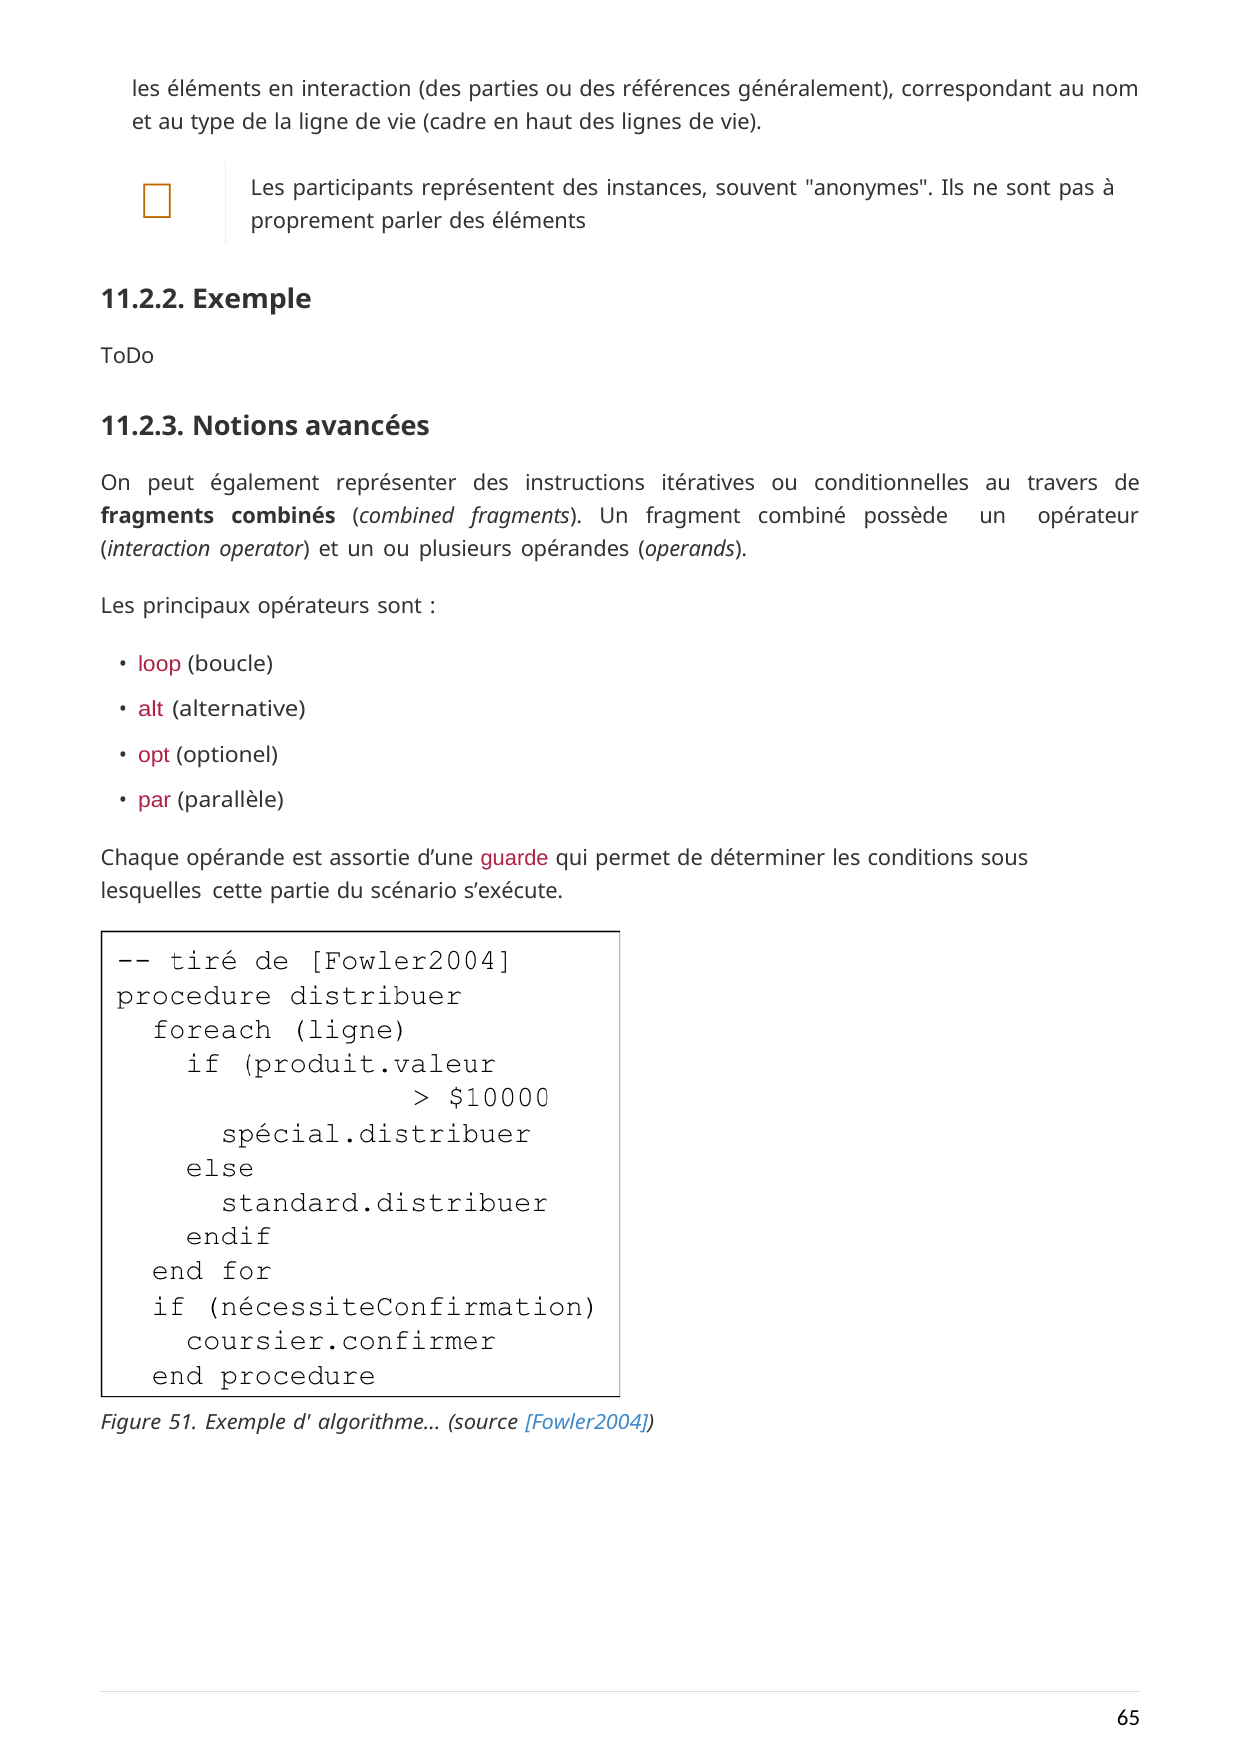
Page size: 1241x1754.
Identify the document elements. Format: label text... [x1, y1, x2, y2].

list opt (optionel) [118, 739, 1151, 768]
subtitle Notions avancées [100, 406, 1151, 443]
picture [100, 930, 621, 1398]
text Chaque opérande est assortie d’une guarde qui permet de déterminer les conditions sous lesquelles cette partie du scénario s’exécute. [100, 842, 1135, 904]
subtitle Exemple [100, 279, 1151, 316]
list alt (alternative) [118, 693, 1151, 723]
list loop (boucle) [118, 648, 1151, 678]
text Les participants représentent des instances, souvent "anonymes". Ils ne sont pas à proprement parler des éléments [250, 172, 1135, 234]
text ToDo [100, 340, 1151, 370]
text les éléments en interaction (des parties ou des références généralement), correspondant au nom et au type de la ligne de vie (cadre en haut des lignes de vie). [132, 73, 1145, 136]
text Figure 51. Exemple d' algorithme… (source [Fowler2004]) [100, 1407, 1151, 1435]
text On peut également représenter des instructions itératives ou conditionnelles au travers de fragments combinés (combined fragments). Un fragment combiné possède un opérateur (interaction operator) et un ou plusieurs opérandes (operands). [100, 467, 1140, 562]
text Les principaux opérateurs sont : [100, 590, 1151, 620]
list par (parallèle) [118, 784, 1151, 814]
